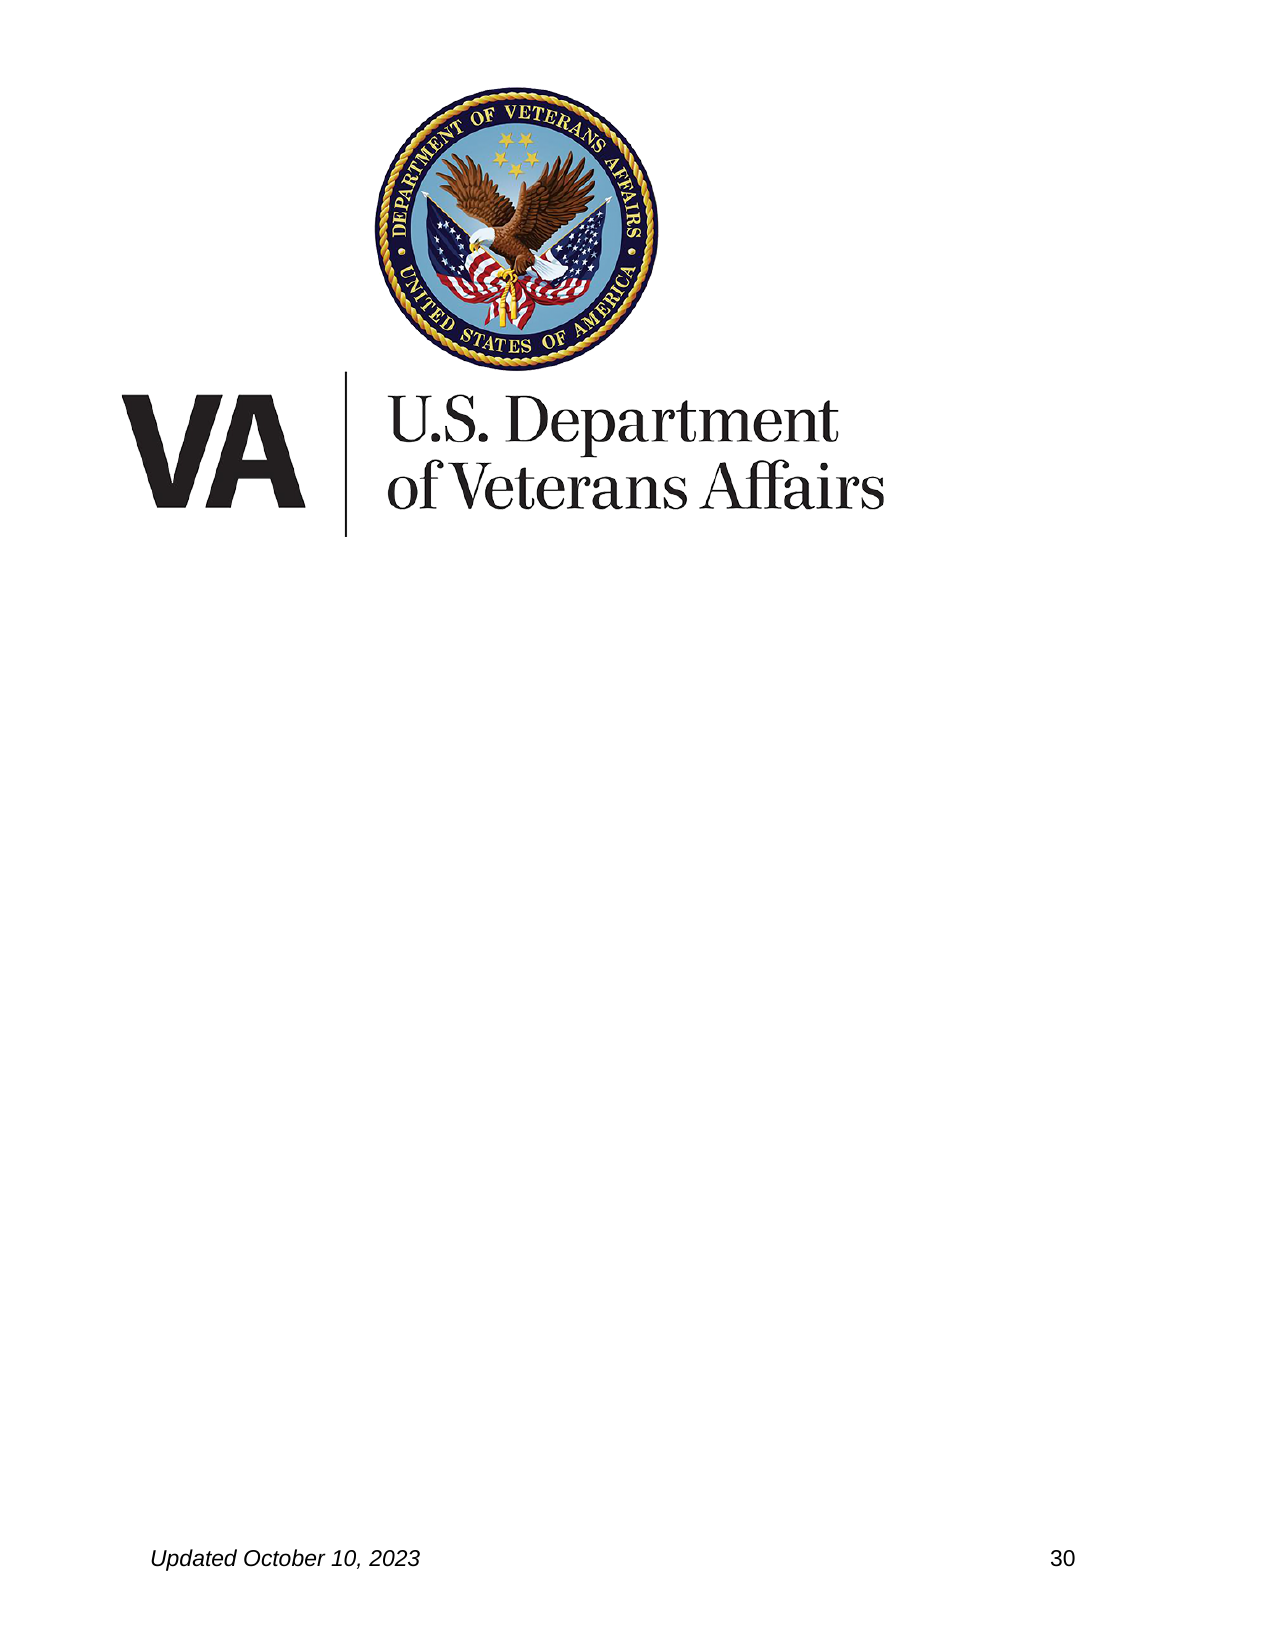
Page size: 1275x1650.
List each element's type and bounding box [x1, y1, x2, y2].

picture [121, 75, 884, 537]
